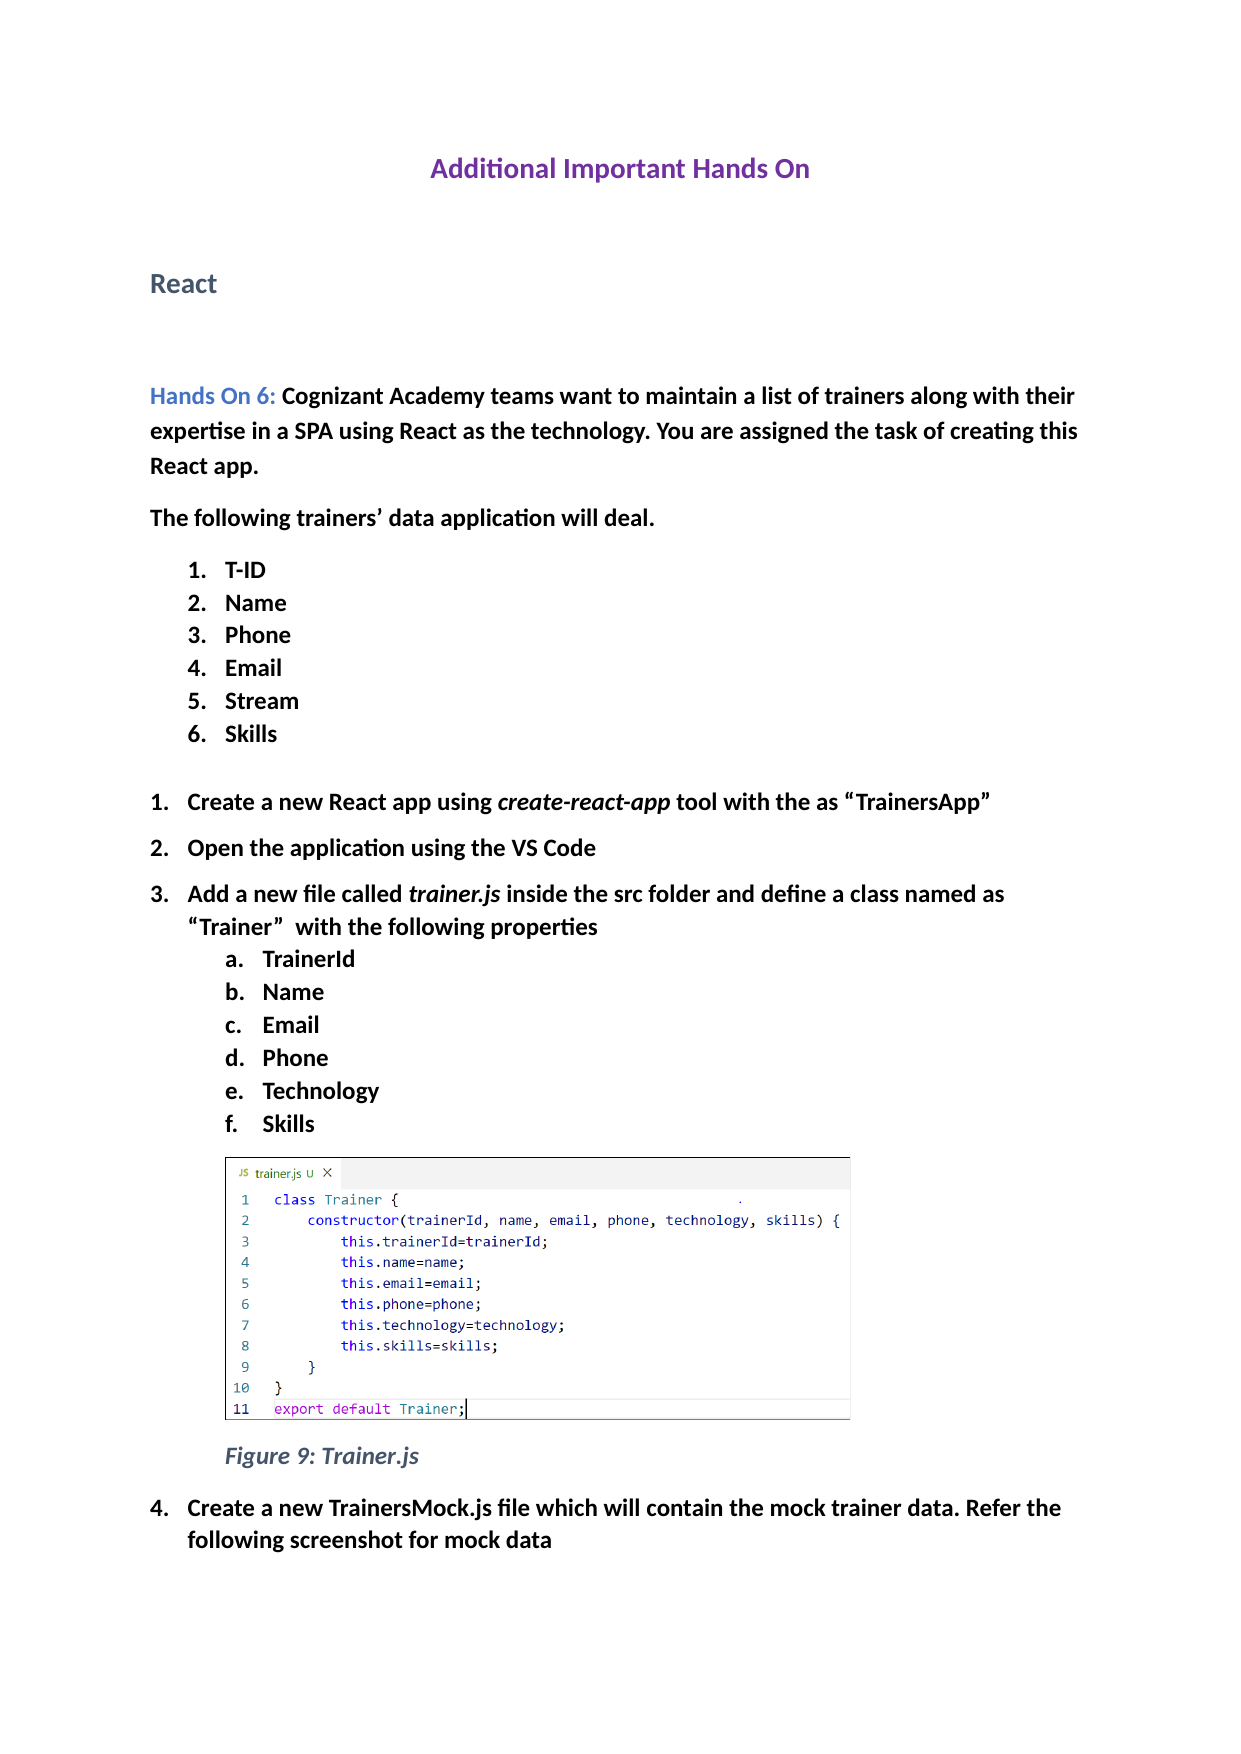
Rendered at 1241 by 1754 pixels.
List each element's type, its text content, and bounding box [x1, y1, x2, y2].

list Phone [225, 1042, 1090, 1073]
text Hands On 6: Cognizant Academy teams want to maintain a list of trainers along with their expertise in a SPA using React as the technology. You are assigned the task of creating this React app. [150, 380, 1090, 481]
text The following trainers’ data application will deal. [150, 502, 1090, 533]
text Additional Important Hands On [150, 150, 1090, 186]
list Stream [187, 685, 1090, 716]
picture [225, 1157, 851, 1420]
list Create a new React app using create-react-app tool with the as “TrainersApp” [150, 786, 1090, 817]
list Skills [225, 1108, 1090, 1139]
list Name [225, 976, 1090, 1007]
list Email [225, 1009, 1090, 1040]
list T-ID [187, 554, 1090, 584]
list Name [187, 587, 1090, 617]
list Phone [187, 619, 1090, 650]
list TrainerId [225, 943, 1090, 974]
list Add a new file called trainer.js inside the src folder and define a class named as “Trainer” with the following properties [150, 878, 1090, 941]
list Create a new TrainersMock.js file which will contain the mock trainer data. Refer the following screenshot for mock data [150, 1492, 1090, 1555]
list Technology [225, 1075, 1090, 1106]
list Email [187, 652, 1090, 683]
text React [150, 265, 1090, 301]
list Open the application using the VS Code [150, 832, 1090, 862]
list Skills [187, 718, 1090, 749]
